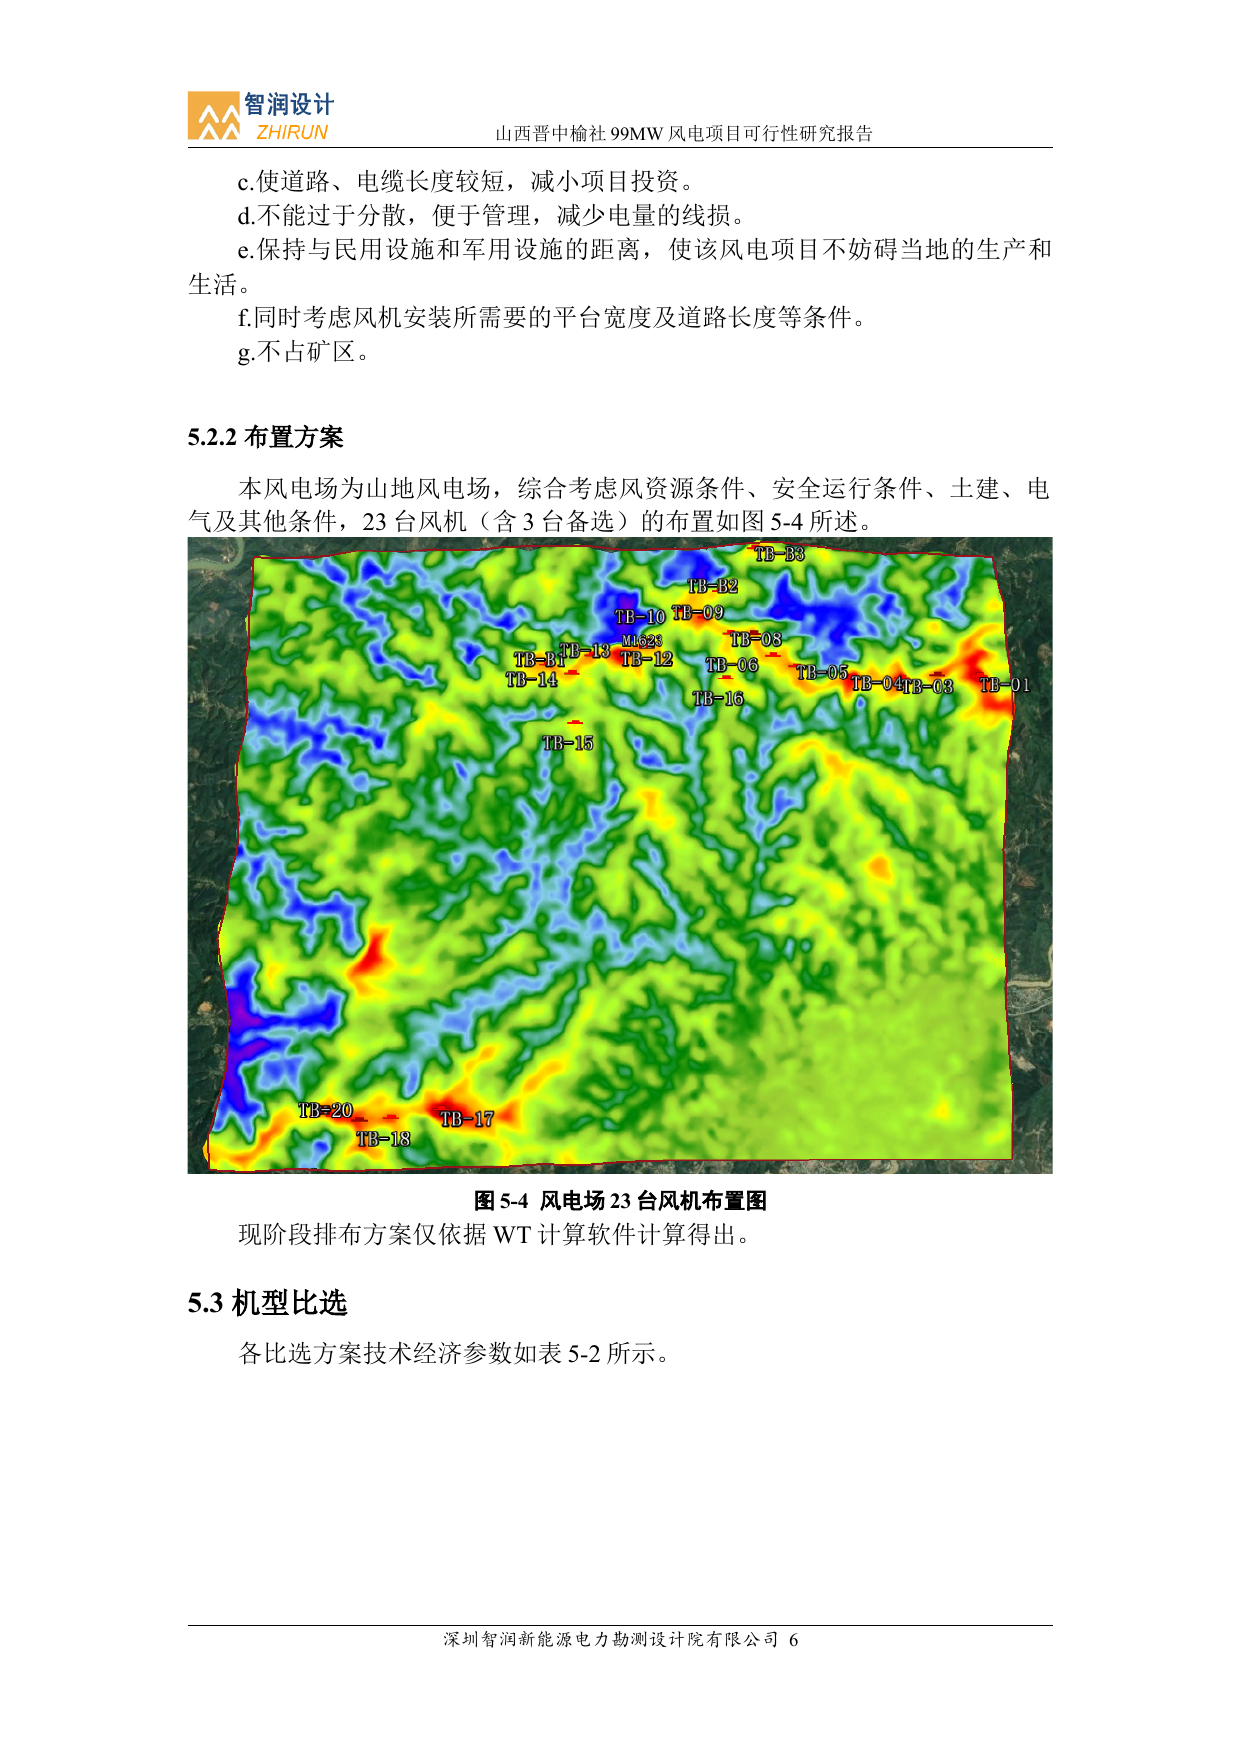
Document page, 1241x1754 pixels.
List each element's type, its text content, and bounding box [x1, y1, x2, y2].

picture [187, 537, 1053, 1174]
subtitle 5.3 机型比选 [187, 1267, 1053, 1335]
title 5.2.2 布置方案 [187, 418, 1053, 452]
text d.不能过于分散，便于管理，减少电量的线损。 [187, 198, 1053, 232]
text 本风电场为山地风电场，综合考虑风资源条件、安全运行条件、土建、电气及其他条件，23台风机（含3台备选）的布置如图5-4所述。 [187, 469, 1053, 537]
text 各比选方案技术经济参数如表5-2所示。 [187, 1335, 1053, 1369]
text 现阶段排布方案仅依据WT计算软件计算得出。 [187, 1217, 1053, 1251]
text g.不占矿区。 [187, 334, 1053, 368]
picture [187, 88, 335, 141]
text f.同时考虑风机安装所需要的平台宽度及道路长度等条件。 [187, 300, 1053, 334]
text 图5-4 风电场23台风机布置图 [187, 1183, 1053, 1217]
text c.使道路、电缆长度较短，减小项目投资。 [187, 164, 1053, 198]
text e.保持与民用设施和军用设施的距离，使该风电项目不妨碍当地的生产和生活。 [187, 232, 1053, 300]
